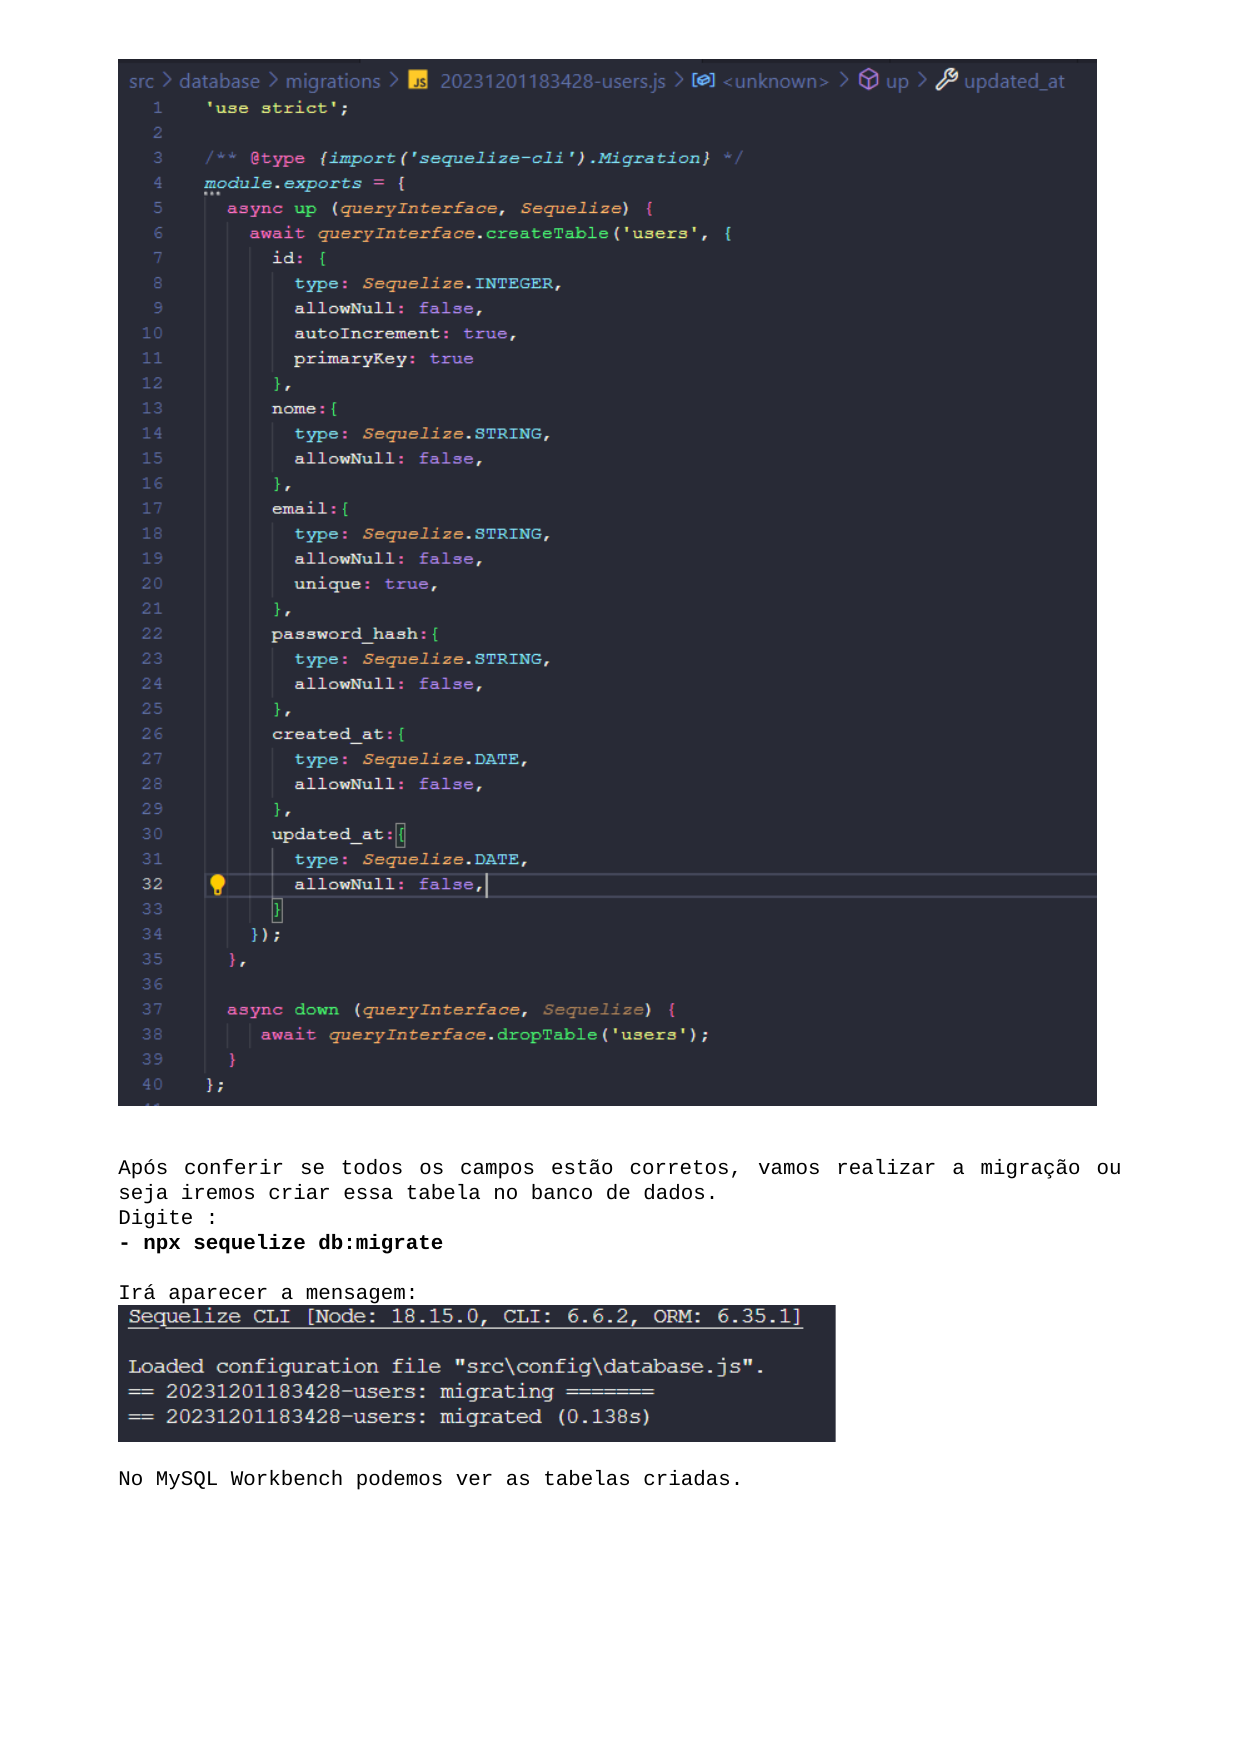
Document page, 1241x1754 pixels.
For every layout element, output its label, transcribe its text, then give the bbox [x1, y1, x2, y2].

text Irá aparecer a mensagem: [118, 1280, 1122, 1305]
picture [118, 1305, 836, 1442]
text No MySQL Workbench podemos ver as tabelas criadas. [118, 1467, 1122, 1492]
picture [118, 59, 1097, 1106]
text - npx sequelize db:migrate [118, 1230, 1122, 1255]
text Digite : [118, 1205, 1122, 1230]
text Após conferir se todos os campos estão corretos, vamos realizar a migração ou seja iremos criar essa tabela no banco de dados. [118, 1155, 1122, 1205]
